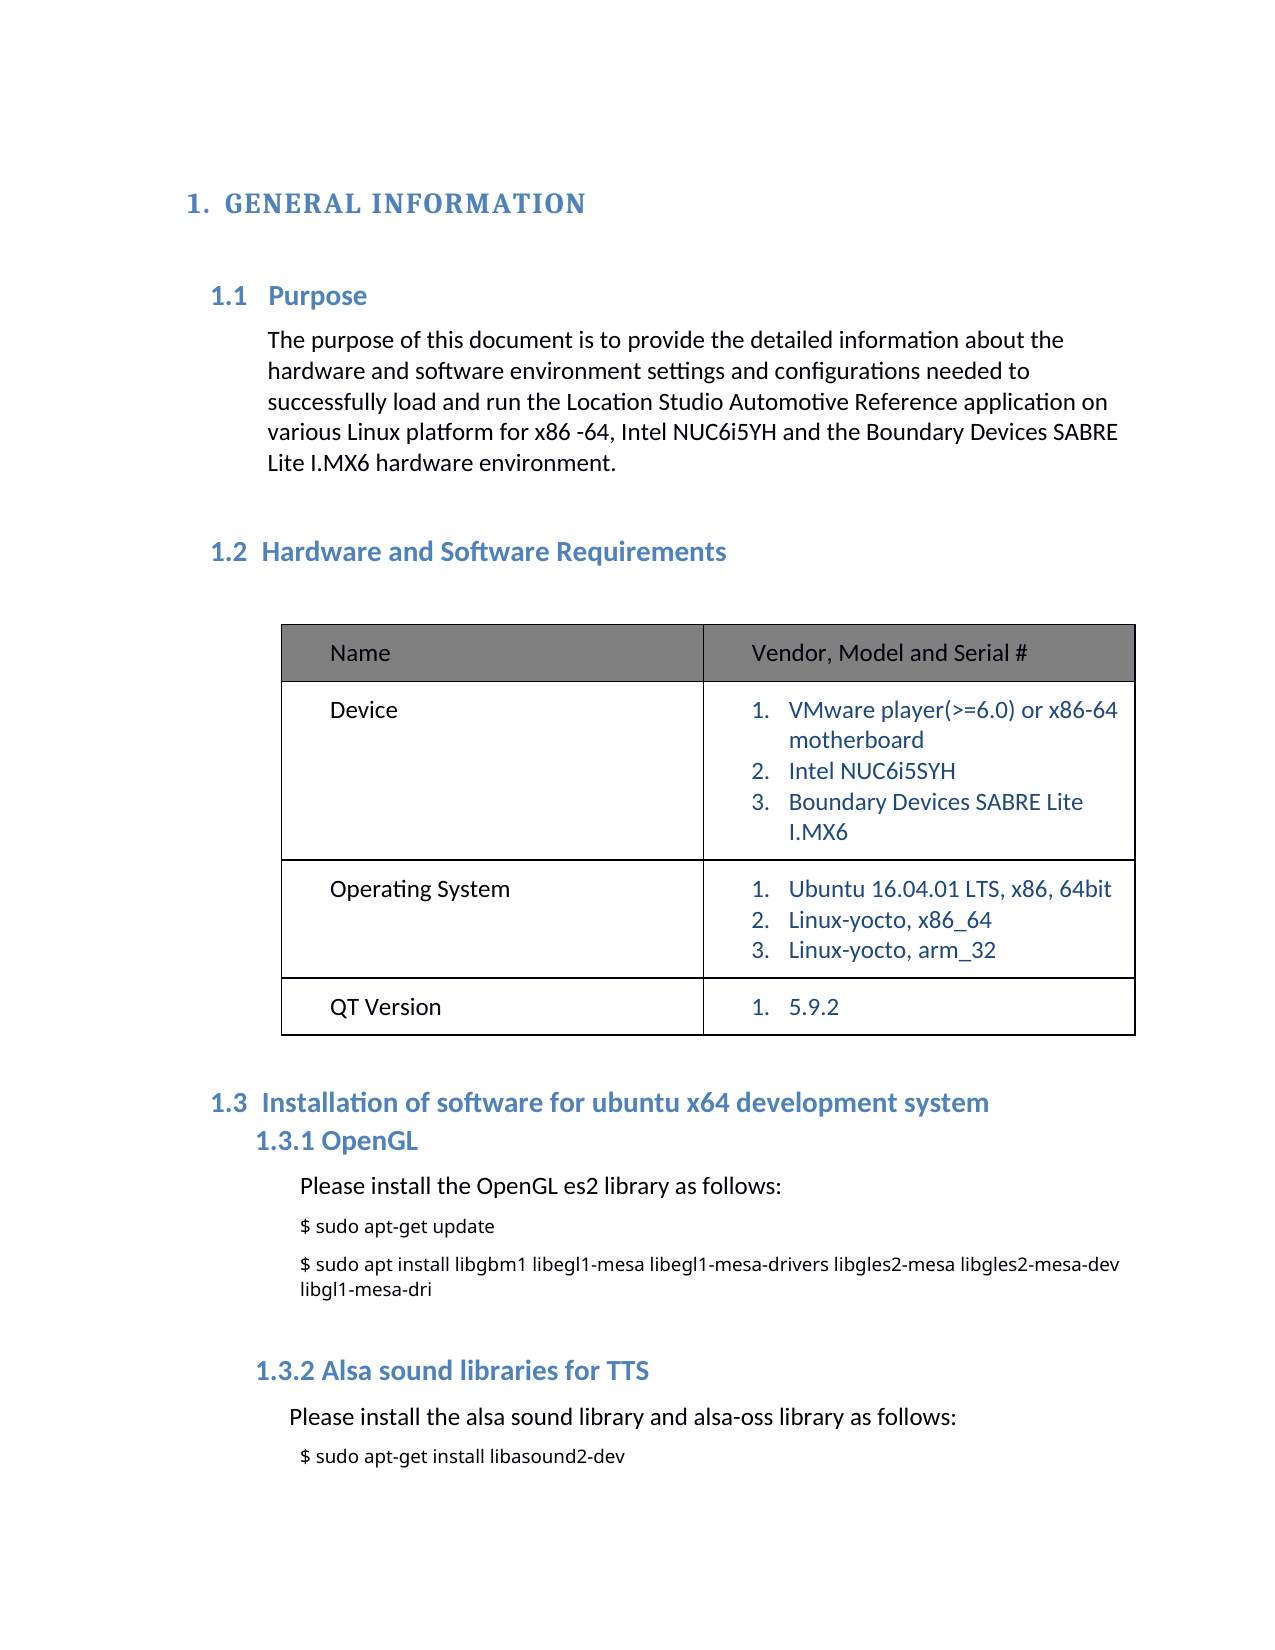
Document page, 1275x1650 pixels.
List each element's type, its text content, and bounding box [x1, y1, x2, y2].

table_cell 5.9.2 [704, 979, 1134, 1034]
subtitle GENERAL INFORMATION [187, 187, 1125, 221]
text Please install the OpenGL es2 library as follows: [225, 1170, 1125, 1200]
text Please install the alsa sound library and alsa-oss library as follows: [187, 1401, 1125, 1431]
subtitle Purpose [210, 277, 1125, 312]
table_header Vendor, Model and Serial # [704, 625, 1134, 681]
table_cell Device [282, 682, 703, 859]
table_header Name [282, 625, 703, 681]
text $ sudo apt install libgbm1 libegl1-mesa libegl1-mesa-drivers libgles2-mesa libgles2-mesa-dev libgl1-mesa-dri [300, 1251, 1125, 1302]
table_cell VMware player(>=6.0) or x86-64 motherboard Intel NUC6i5SYH Boundary Devices SABRE Lite I.MX6 [704, 682, 1134, 859]
subtitle Installation of software for ubuntu x64 development system [210, 1084, 1125, 1120]
table_cell Operating System [282, 861, 703, 977]
subtitle 1.3.1 OpenGL [225, 1122, 1125, 1157]
text The purpose of this document is to provide the detailed information about the hardware and software environment settings and configurations needed to successfully load and run the Location Studio Automotive Reference application on various Linux platform for x86 -64, Intel NUC6i5YH and the Boundary Devices SABRE Lite I.MX6 hardware environment. [267, 325, 1125, 477]
subtitle Hardware and Software Requirements [210, 533, 1125, 568]
text $ sudo apt-get install libasound2-dev [225, 1444, 1125, 1469]
text $ sudo apt-get update [225, 1213, 1125, 1238]
subtitle 1.3.2 Alsa sound libraries for TTS [225, 1352, 1125, 1388]
table_cell QT Version [282, 979, 703, 1034]
table_cell Ubuntu 16.04.01 LTS, x86, 64bit Linux-yocto, x86_64 Linux-yocto, arm_32 [704, 861, 1134, 977]
